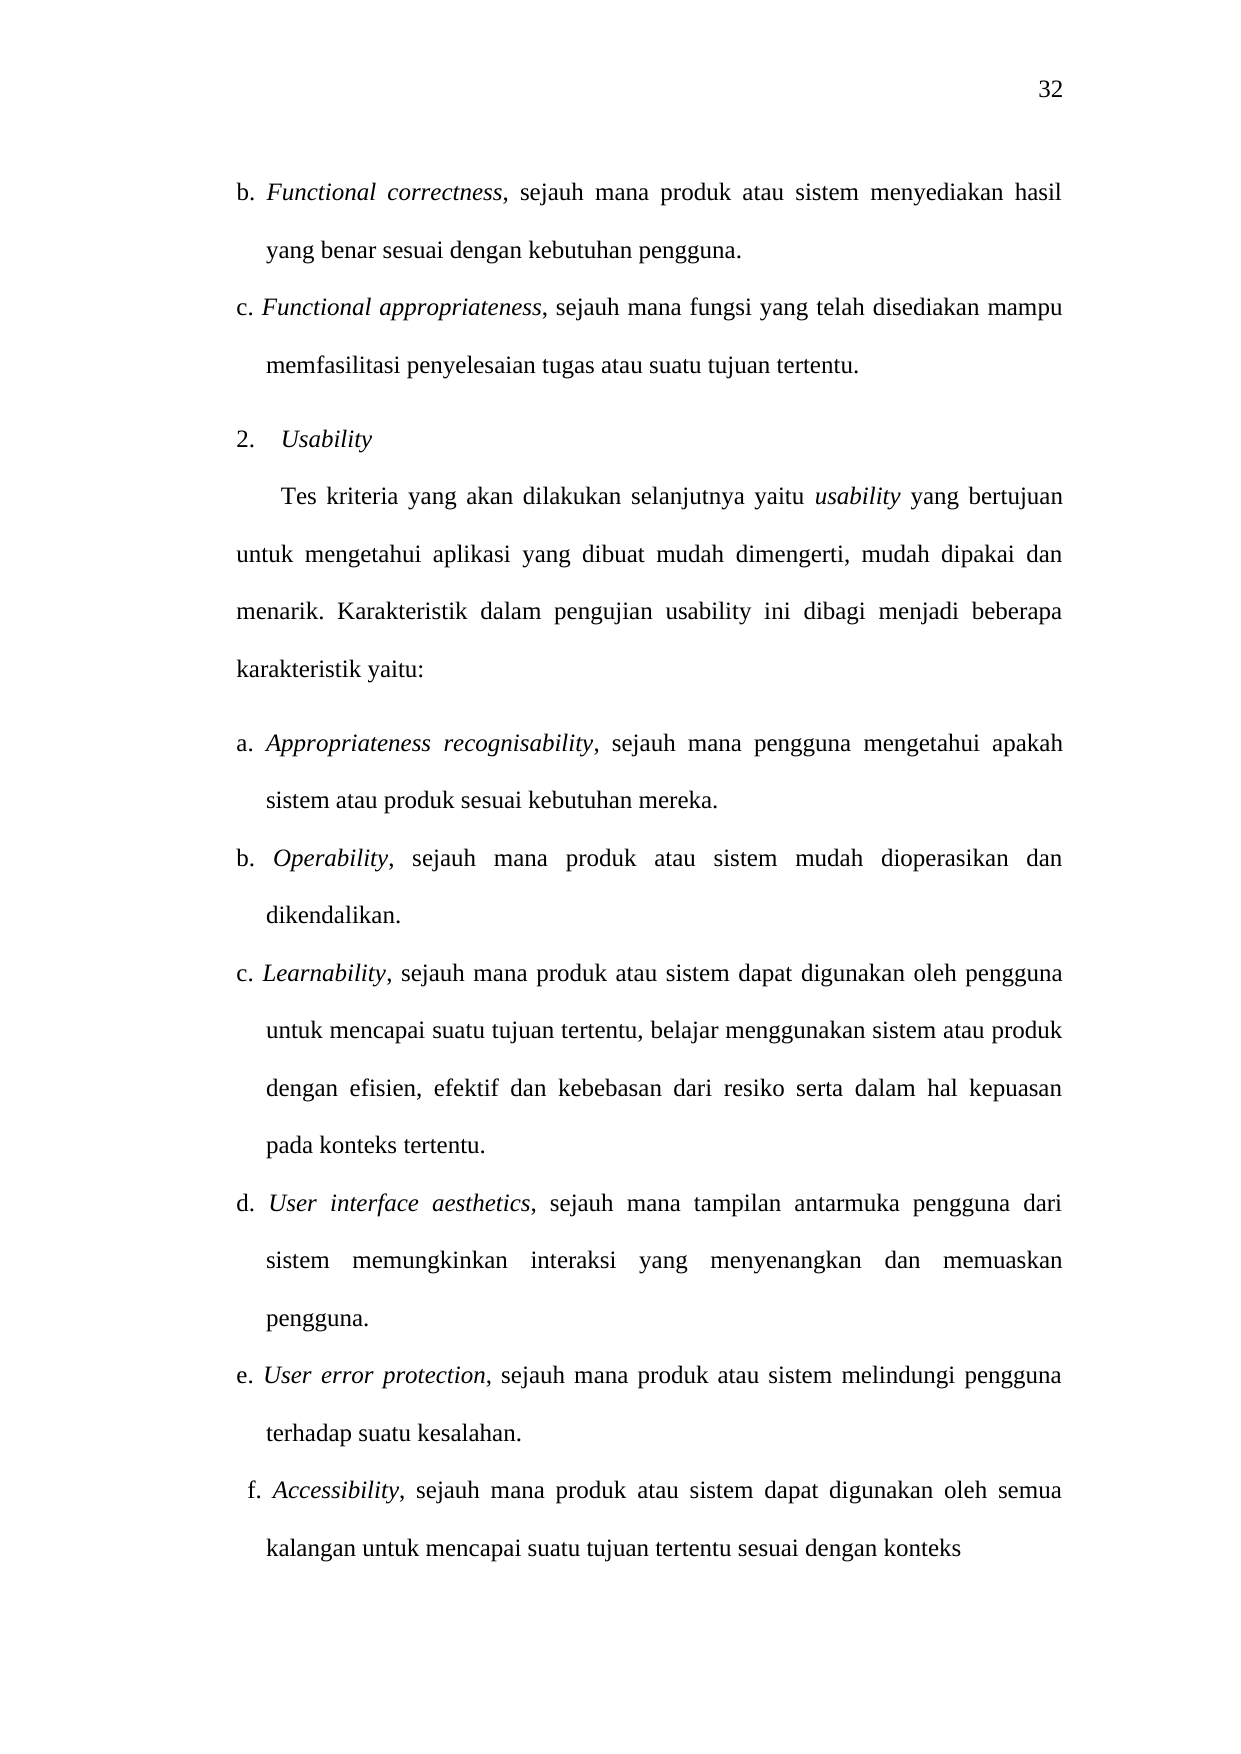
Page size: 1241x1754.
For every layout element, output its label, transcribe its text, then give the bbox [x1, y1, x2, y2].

text c. Learnability, sejauh mana produk atau sistem dapat digunakan oleh pengguna untuk mencapai suatu tujuan tertentu, belajar menggunakan sistem atau produk dengan efisien, efektif dan kebebasan dari resiko serta dalam hal kepuasan pada konteks tertentu. [236, 958, 1063, 1159]
text b. Operability, sejauh mana produk atau sistem mudah dioperasikan dan dikendalikan. [236, 843, 1063, 929]
text d. User interface aesthetics, sejauh mana tampilan antarmuka pengguna dari sistem memungkinkan interaksi yang menyenangkan dan memuaskan pengguna. [236, 1188, 1063, 1332]
list Usability [236, 424, 1063, 453]
text Tes kriteria yang akan dilakukan selanjutnya yaitu usability yang bertujuan untuk mengetahui aplikasi yang dibuat mudah dimengerti, mudah dipakai dan menarik. Karakteristik dalam pengujian usability ini dibagi menjadi beberapa karakteristik yaitu: [236, 481, 1063, 683]
list c. Functional appropriateness, sejauh mana fungsi yang telah disediakan mampu memfasilitasi penyelesaian tugas atau suatu tujuan tertentu. [236, 292, 1063, 378]
list b. Functional correctness, sejauh mana produk atau sistem menyediakan hasil yang benar sesuai dengan kebutuhan pengguna. [236, 177, 1063, 263]
text f. Accessibility, sejauh mana produk atau sistem dapat digunakan oleh semua kalangan untuk mencapai suatu tujuan tertentu sesuai dengan konteks [236, 1476, 1063, 1562]
text e. User error protection, sejauh mana produk atau sistem melindungi pengguna terhadap suatu kesalahan. [236, 1361, 1063, 1447]
text a. Appropriateness recognisability, sejauh mana pengguna mengetahui apakah sistem atau produk sesuai kebutuhan mereka. [236, 728, 1063, 814]
